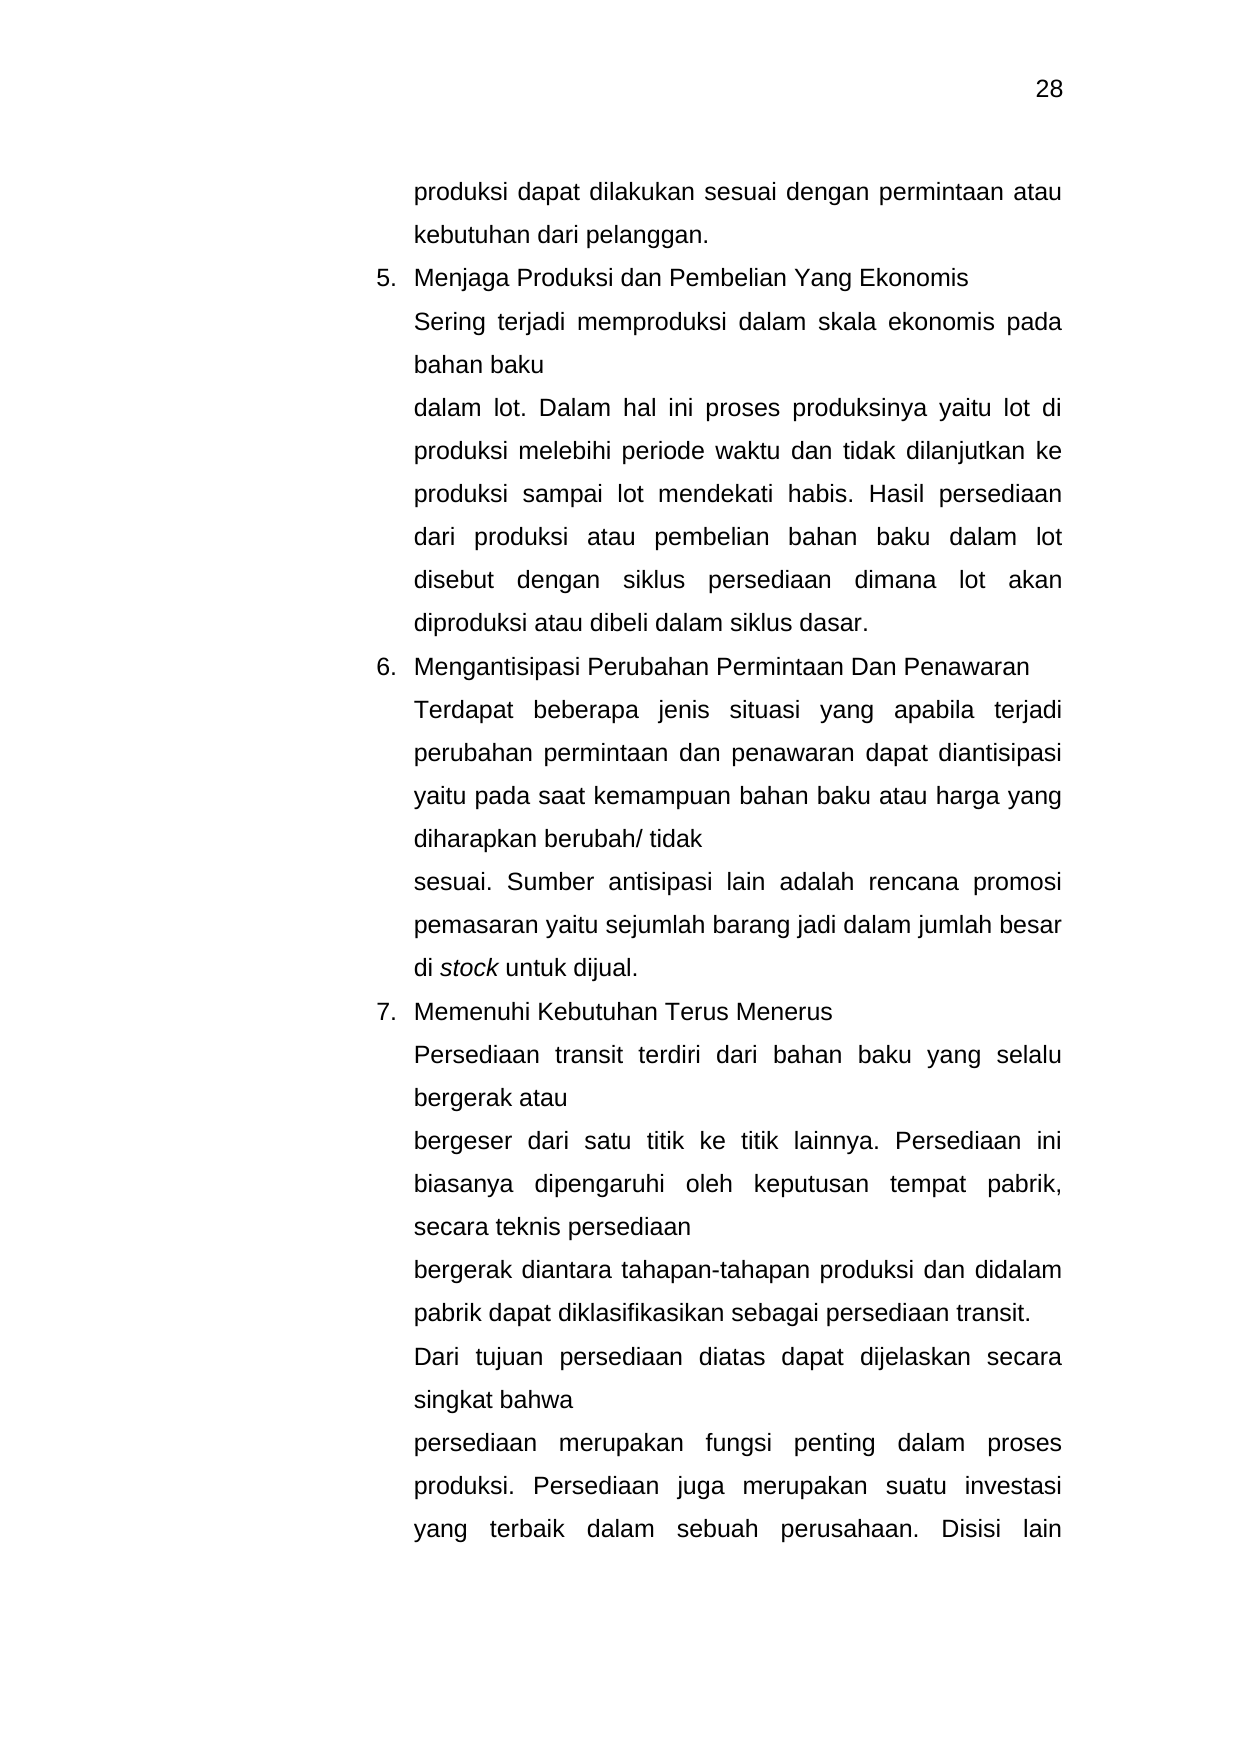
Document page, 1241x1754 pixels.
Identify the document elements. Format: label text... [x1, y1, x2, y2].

list Terdapat beberapa jenis situasi yang apabila terjadi perubahan permintaan dan penawaran dapat diantisipasi yaitu pada saat kemampuan bahan baku atau harga yang diharapkan berubah/ tidak [413, 695, 1063, 853]
list dalam lot. Dalam hal ini proses produksinya yaitu lot di produksi melebihi periode waktu dan tidak dilanjutkan ke produksi sampai lot mendekati habis. Hasil persediaan dari produksi atau pembelian bahan baku dalam lot disebut dengan siklus persediaan dimana lot akan diproduksi atau dibeli dalam siklus dasar. [413, 393, 1063, 637]
list Memenuhi Kebutuhan Terus Menerus [376, 997, 1063, 1025]
list Dari tujuan persediaan diatas dapat dijelaskan secara singkat bahwa [413, 1342, 1063, 1413]
list sesuai. Sumber antisipasi lain adalah rencana promosi pemasaran yaitu sejumlah barang jadi dalam jumlah besar di stock untuk dijual. [413, 867, 1063, 982]
list Menjaga Produksi dan Pembelian Yang Ekonomis [376, 263, 1063, 292]
list Mengantisipasi Perubahan Permintaan Dan Penawaran [376, 652, 1063, 680]
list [413, 177, 1063, 249]
list bergerak diantara tahapan-tahapan produksi dan didalam pabrik dapat diklasifikasikan sebagai persediaan transit. [413, 1255, 1063, 1327]
list bergeser dari satu titik ke titik lainnya. Persediaan ini biasanya dipengaruhi oleh keputusan tempat pabrik, secara teknis persediaan [413, 1126, 1063, 1241]
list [413, 1428, 1063, 1543]
text Persediaan transit terdiri dari bahan baku yang selalu bergerak atau [413, 1040, 1063, 1112]
list Sering terjadi memproduksi dalam skala ekonomis pada bahan baku [413, 307, 1063, 378]
